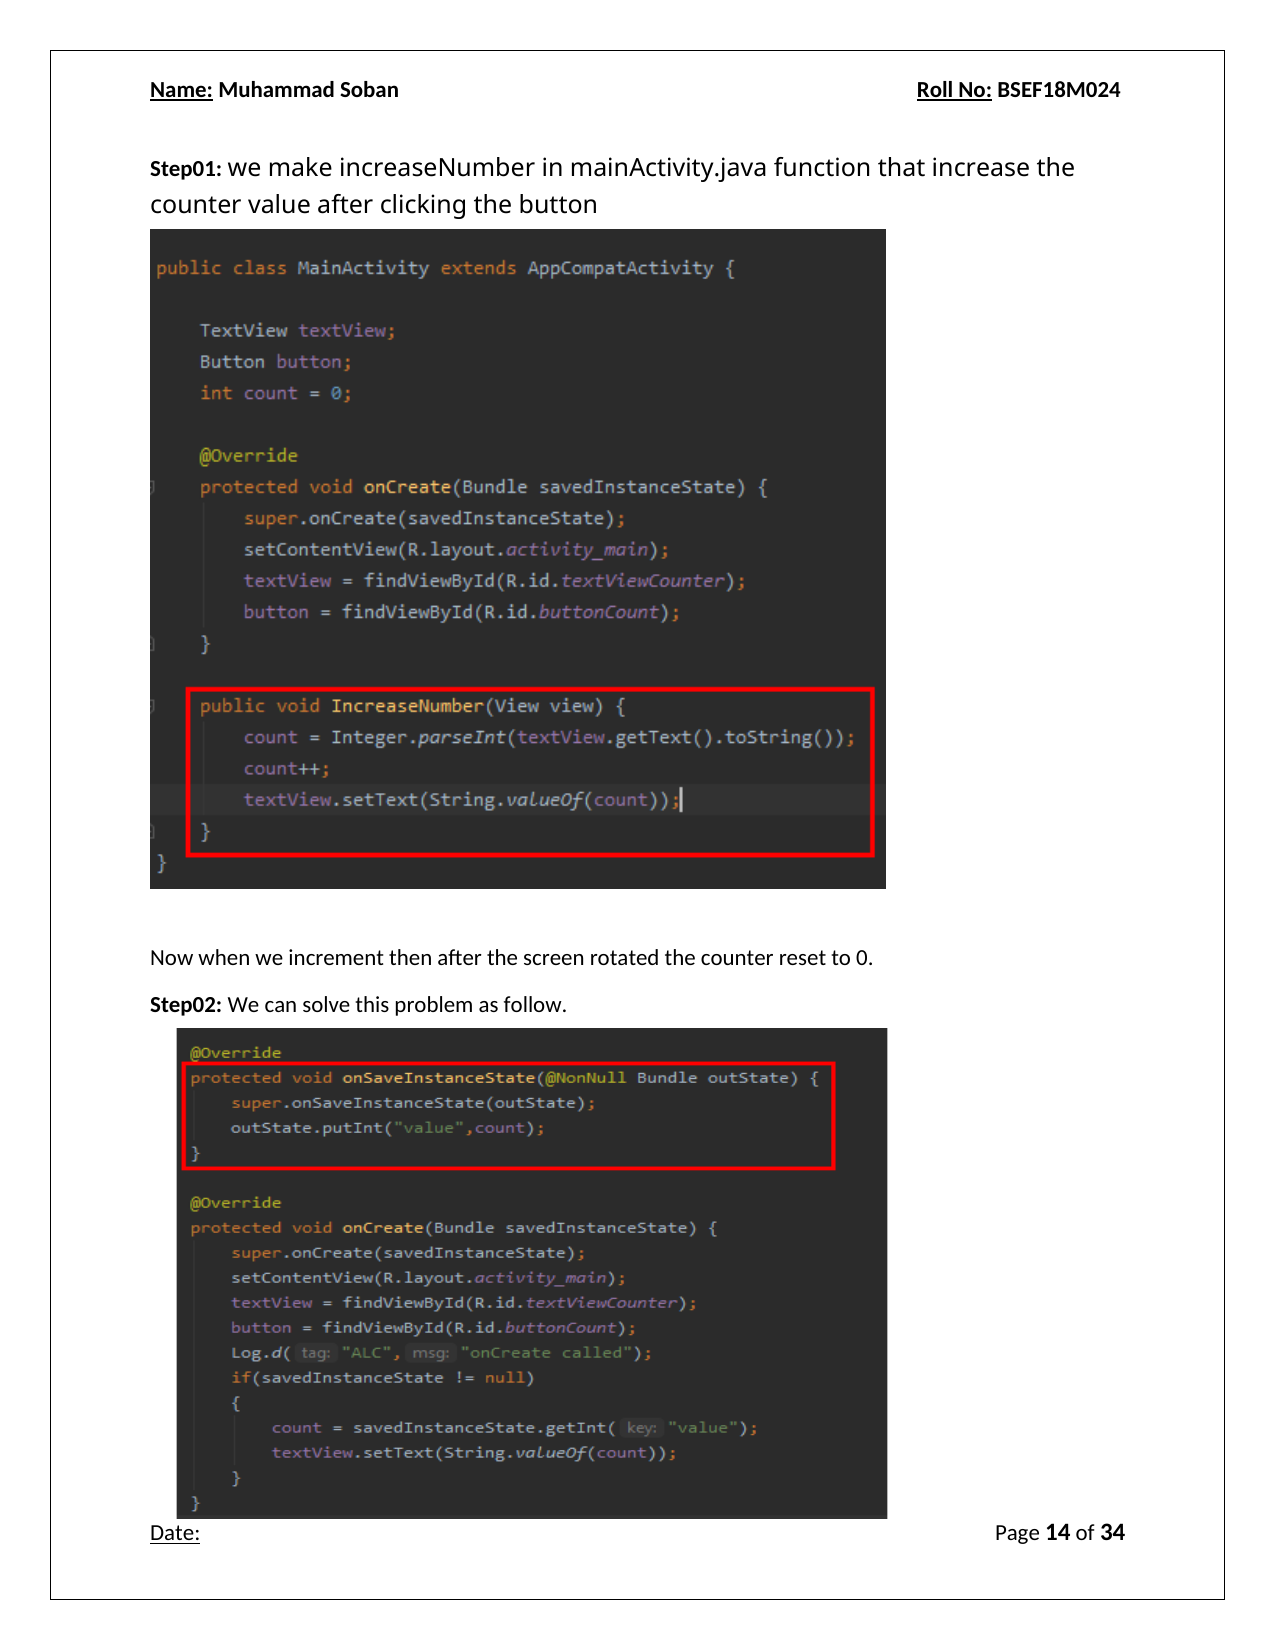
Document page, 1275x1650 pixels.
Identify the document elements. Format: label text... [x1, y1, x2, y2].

text Now when we increment then after the screen rotated the counter reset to 0. [150, 943, 1125, 971]
picture [150, 229, 886, 889]
picture [176, 1028, 888, 1519]
text Step01: we make increaseNumber in mainActivity.java function that increase the counter value after clicking the button [150, 150, 1125, 221]
text Step02: We can solve this problem as follow. [150, 990, 1125, 1018]
